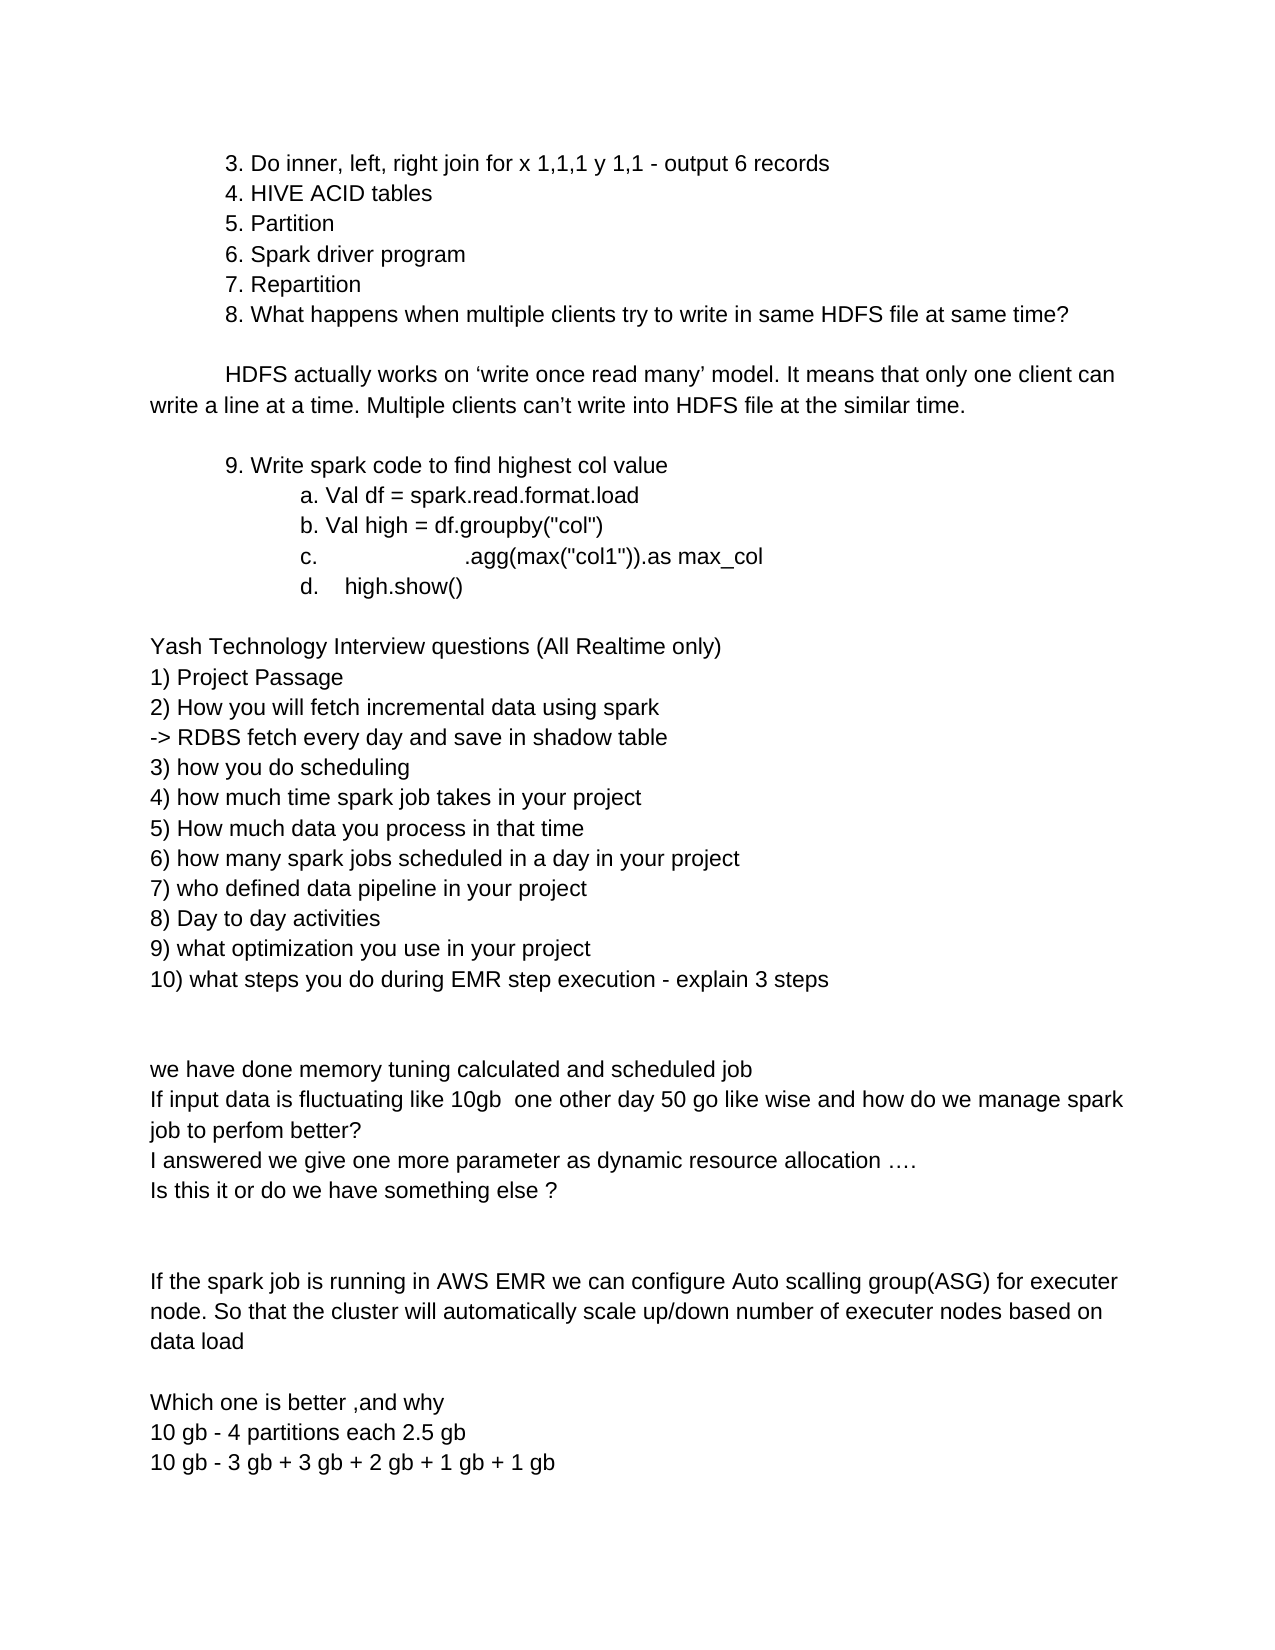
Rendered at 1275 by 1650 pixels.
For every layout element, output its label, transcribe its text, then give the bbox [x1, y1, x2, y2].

text 2) How you will fetch incremental data using spark [150, 694, 1125, 720]
text 5) How much data you process in that time [150, 814, 1125, 841]
text HDFS actually works on ‘write once read many’ model. It means that only one client can write a line at a time. Multiple clients can’t write into HDFS file at the similar time. [150, 361, 1125, 418]
text 6) how many spark jobs scheduled in a day in your project [150, 845, 1125, 871]
text -> RDBS fetch every day and save in shadow table [150, 724, 1125, 750]
text a. Val df = spark.read.format.load [150, 482, 1125, 509]
text 7. Repartition [150, 271, 1125, 297]
text 3. Do inner, left, right join for x 1,1,1 y 1,1 - output 6 records [150, 150, 1125, 176]
text 10 gb - 4 partitions each 2.5 gb [150, 1419, 1125, 1445]
text 4) how much time spark job takes in your project [150, 784, 1125, 811]
text 8) Day to day activities [150, 905, 1125, 932]
text Yash Technology Interview questions (All Realtime only) [150, 633, 1125, 660]
text c. .agg(max("col1")).as max_col [150, 543, 1125, 569]
text b. Val high = df.groupby("col") [150, 512, 1125, 539]
text If input data is fluctuating like 10gb one other day 50 go like wise and how do we manage spark job to perfom better? [150, 1086, 1125, 1143]
text 5. Partition [150, 210, 1125, 237]
text I answered we give one more parameter as dynamic resource allocation …. [150, 1147, 1125, 1173]
text 8. What happens when multiple clients try to write in same HDFS file at same time? [150, 301, 1125, 327]
text 3) how you do scheduling [150, 754, 1125, 781]
text 6. Spark driver program [150, 241, 1125, 267]
text we have done memory tuning calculated and scheduled job [150, 1056, 1125, 1083]
text 9) what optimization you use in your project [150, 935, 1125, 962]
text Which one is better ,and why [150, 1388, 1125, 1415]
text 1) Project Passage [150, 663, 1125, 690]
text 7) who defined data pipeline in your project [150, 875, 1125, 901]
text 10) what steps you do during EMR step execution - explain 3 steps [150, 966, 1125, 992]
text d. high.show() [150, 573, 1125, 599]
text 9. Write spark code to find highest col value [150, 452, 1125, 478]
text Is this it or do we have something else ? [150, 1177, 1125, 1203]
text 10 gb - 3 gb + 3 gb + 2 gb + 1 gb + 1 gb [150, 1449, 1125, 1475]
text If the spark job is running in AWS EMR we can configure Auto scalling group(ASG) for executer node. So that the cluster will automatically scale up/down number of executer nodes based on data load [150, 1268, 1125, 1354]
text 4. HIVE ACID tables [150, 180, 1125, 207]
